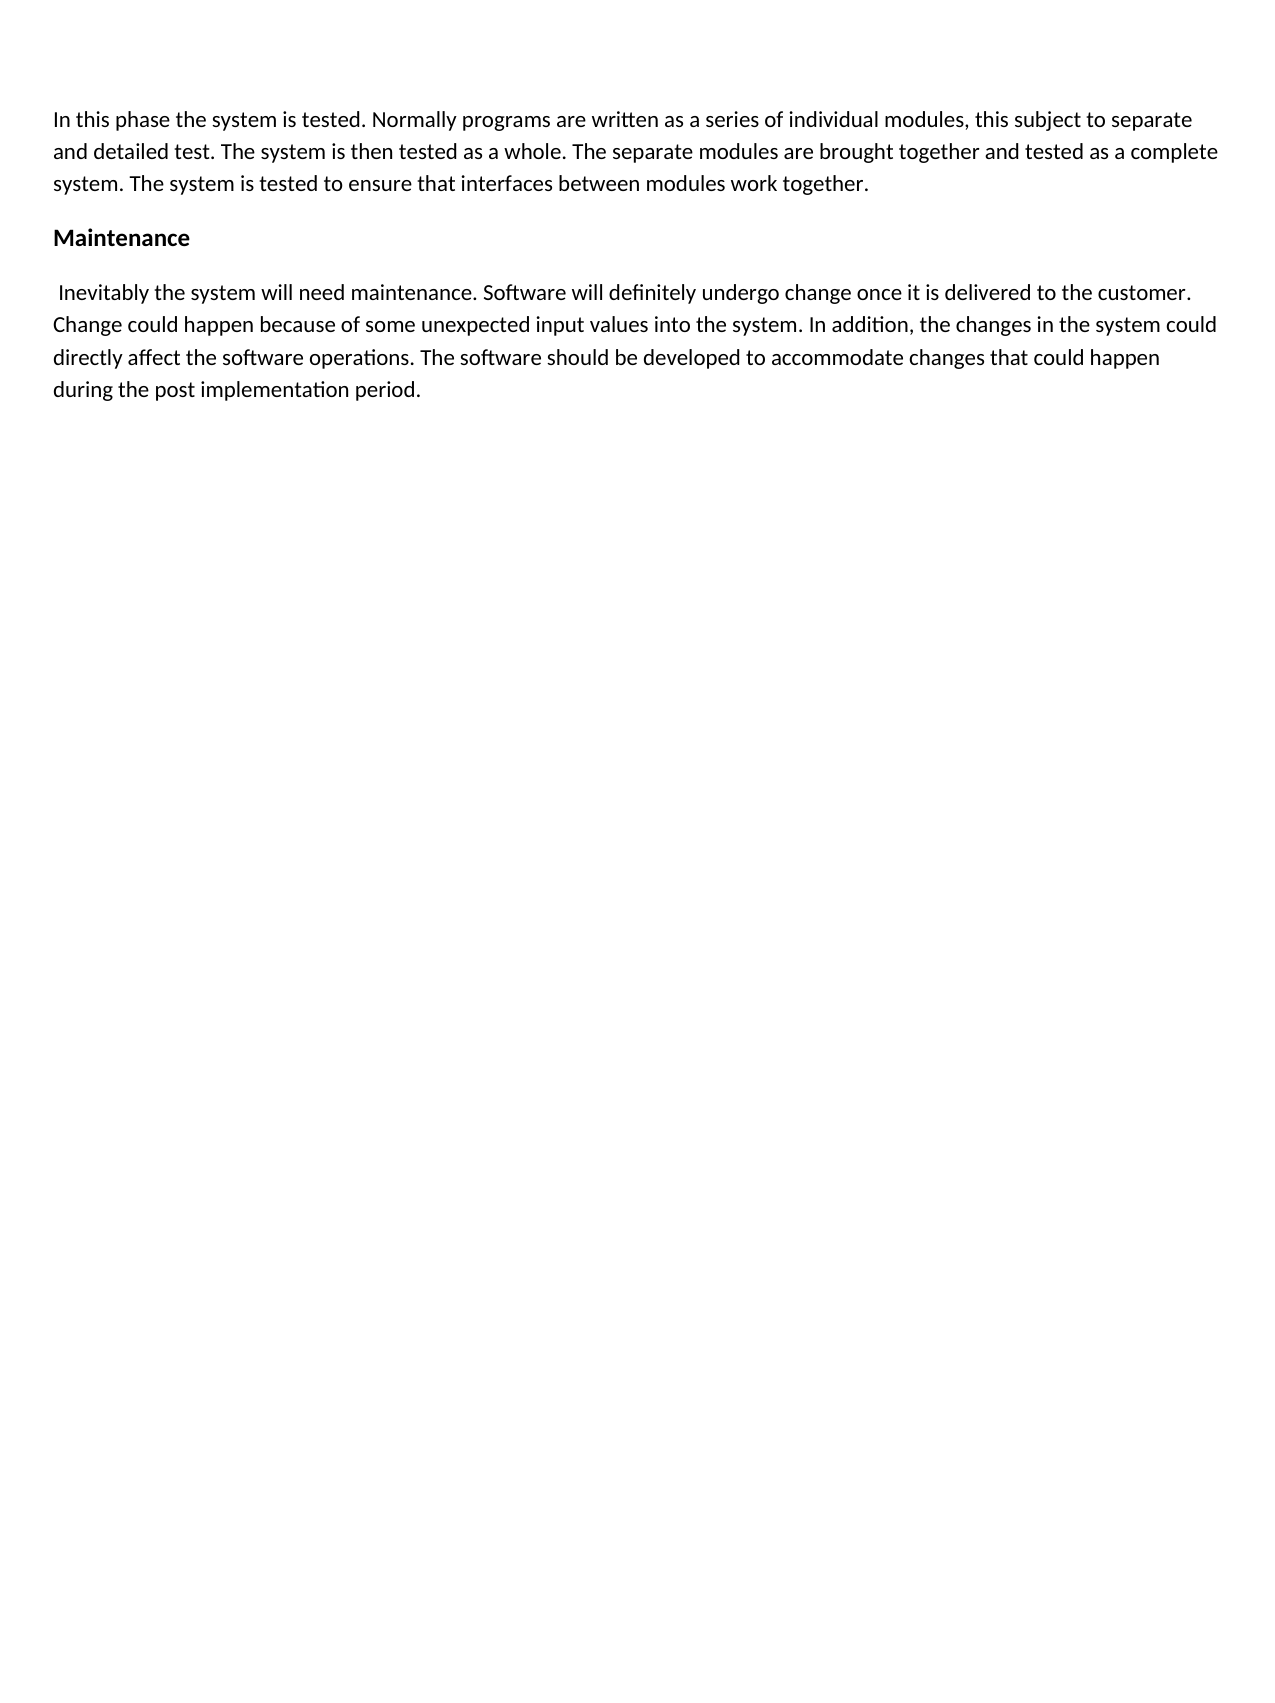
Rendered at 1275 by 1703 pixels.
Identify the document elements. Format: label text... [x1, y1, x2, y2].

text Maintenance [53, 222, 1225, 253]
text In this phase the system is tested. Normally programs are written as a series of individual modules, this subject to separate and detailed test. The system is then tested as a whole. The separate modules are brought together and tested as a complete system. The system is tested to ensure that interfaces between modules work together. [53, 105, 1225, 197]
text Inevitably the system will need maintenance. Software will definitely undergo change once it is delivered to the customer. Change could happen because of some unexpected input values into the system. In addition, the changes in the system could directly affect the software operations. The software should be developed to accommodate changes that could happen during the post implementation period. [53, 278, 1225, 403]
